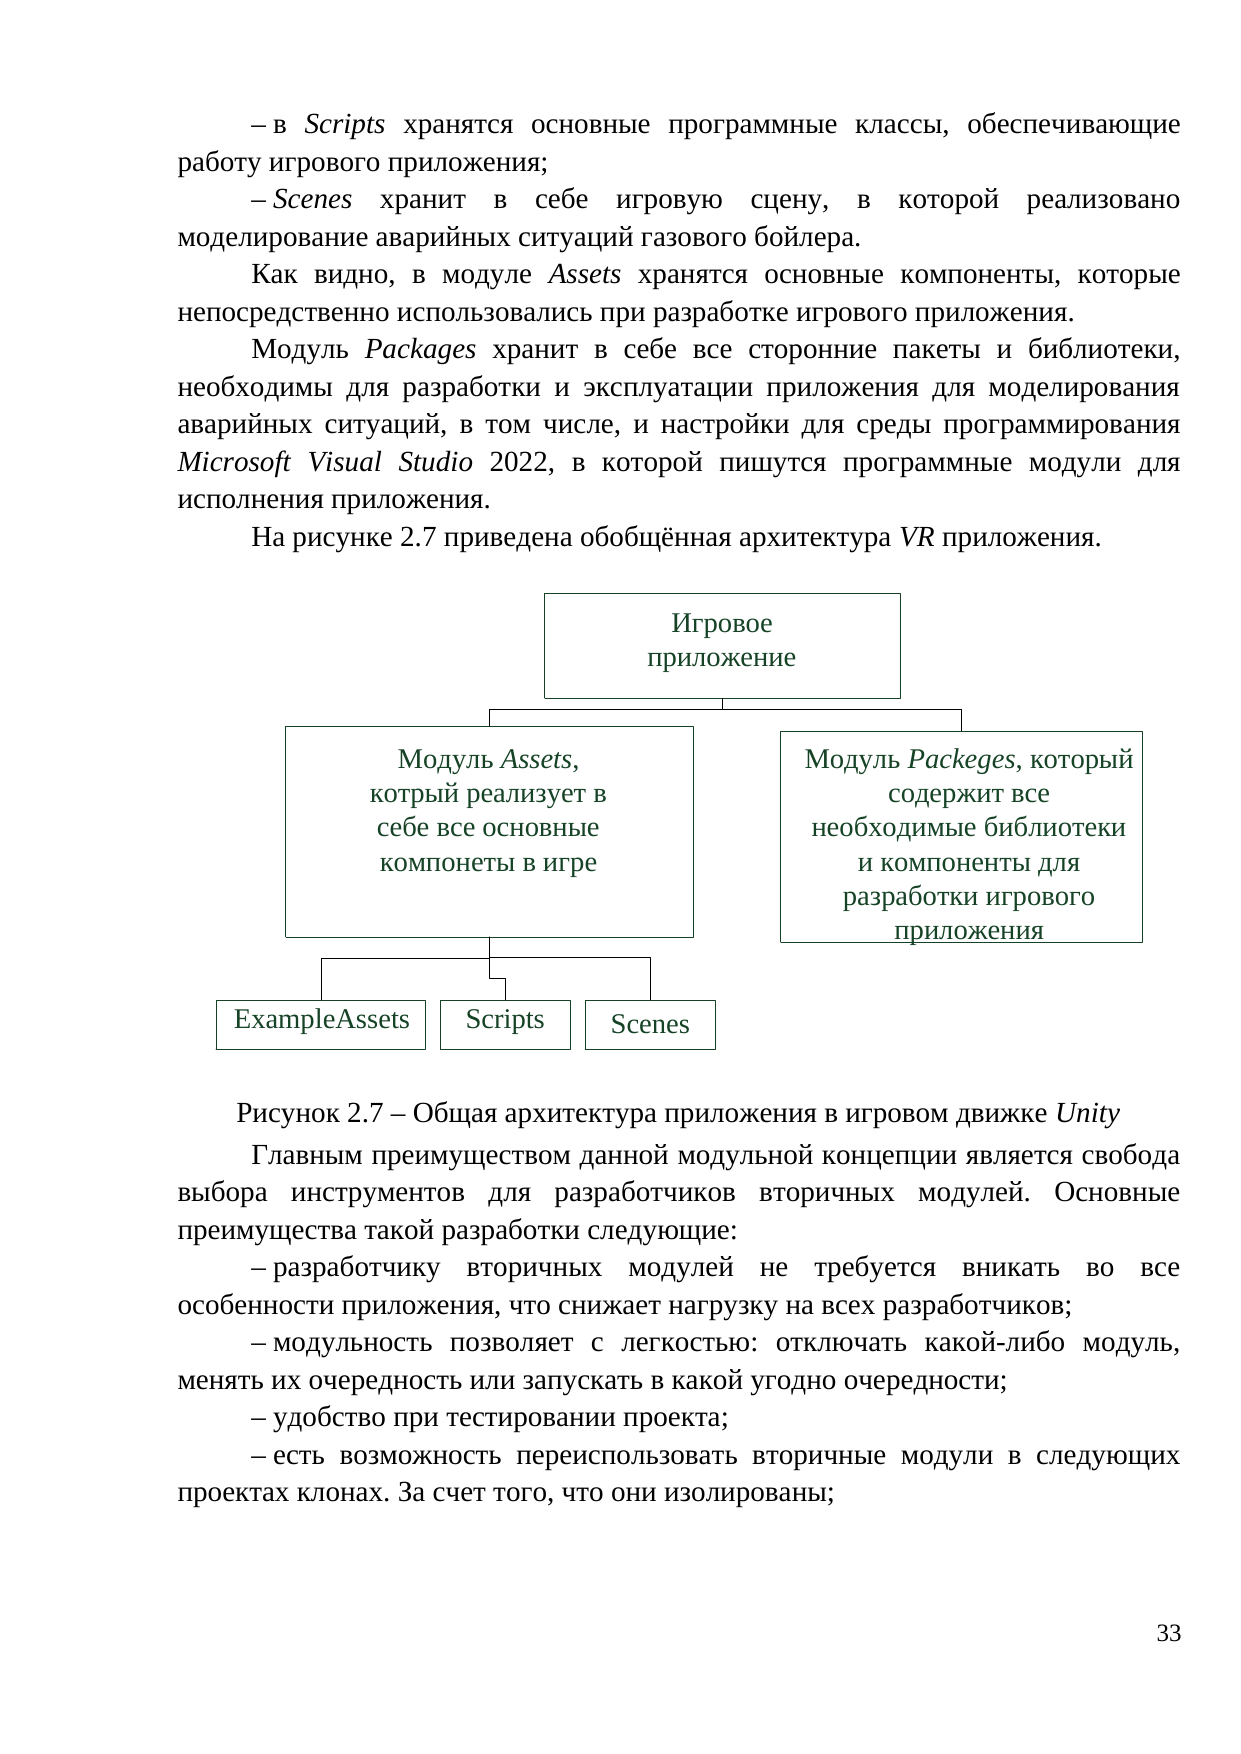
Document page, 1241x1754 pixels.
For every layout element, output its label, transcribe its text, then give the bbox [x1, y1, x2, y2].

list удобство при тестировании проекта; [177, 1397, 1181, 1434]
list Как видно, в модуле Assets хранятся основные компоненты, которые непосредственно использовались при разработке игрового приложения. [177, 253, 1181, 328]
list в Scripts хранятся основные программные классы, обеспечивающие работу игрового приложения; [177, 103, 1181, 178]
list Модуль Packages хранит в себе все сторонние пакеты и библиотеки, необходимы для разработки и эксплуатации приложения для моделирования аварийных ситуаций, в том числе, и настройки для среды программирования Microsoft Visual Studio 2022, в которой пишутся программные модули для исполнения приложения. [177, 328, 1181, 516]
list есть возможность переиспользовать вторичные модули в следующих проектах клонах. За счет того, что они изолированы; [177, 1434, 1181, 1509]
list модульность позволяет с легкостью: отключать какой-либо модуль, менять их очередность или запускать в какой угодно очередности; [177, 1322, 1181, 1397]
text Рисунок 2.7 – Общая архитектура приложения в игровом движке Unity [177, 1096, 1181, 1129]
list На рисунке 2.7 приведена обобщённая архитектура VR приложения. [177, 516, 1181, 553]
text Главным преимуществом данной модульной концепции является свобода выбора инструментов для разработчиков вторичных модулей. Основные преимущества такой разработки следующие: [177, 1134, 1181, 1247]
list Scenes хранит в себе игровую сцену, в которой реализовано моделирование аварийных ситуаций газового бойлера. [177, 178, 1181, 253]
list разработчику вторичных модулей не требуется вникать во все особенности приложения, что снижает нагрузку на всех разработчиков; [177, 1247, 1181, 1322]
